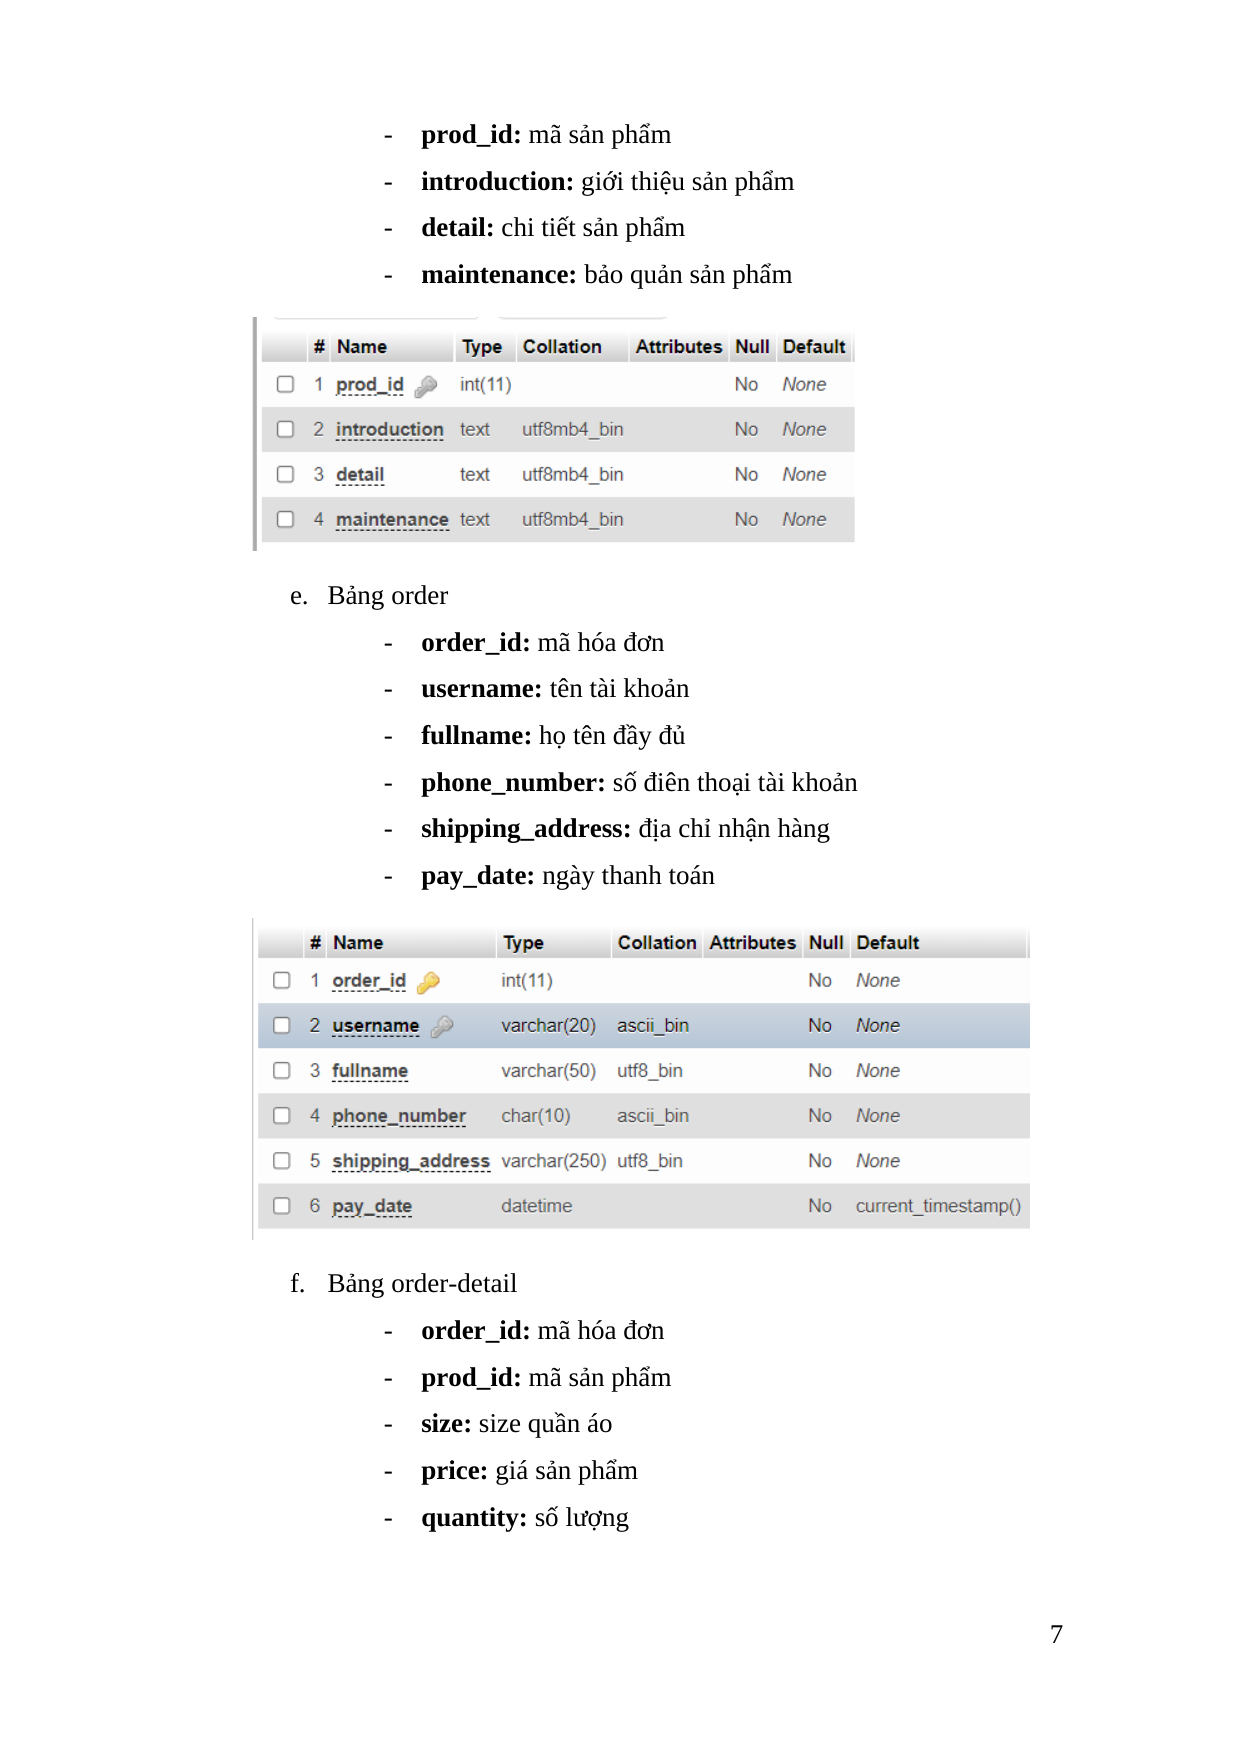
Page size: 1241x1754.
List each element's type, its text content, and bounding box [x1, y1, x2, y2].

list maintenance: bảo quản sản phẩm [383, 258, 1063, 289]
list detail: chi tiết sản phẩm [383, 211, 1063, 243]
picture [252, 317, 855, 551]
list order_id: mã hóa đơn [383, 1314, 1063, 1345]
list username: tên tài khoản [383, 672, 1063, 703]
list order_id: mã hóa đơn [383, 626, 1063, 657]
picture [252, 918, 1030, 1240]
list pay_date: ngày thanh toán [383, 859, 1063, 890]
list prod_id: mã sản phẩm [383, 118, 1063, 149]
list price: giá sản phẩm [383, 1454, 1063, 1485]
list fullname: họ tên đầy đủ [383, 719, 1063, 750]
list Bảng order [290, 579, 1063, 610]
list introduction: giới thiệu sản phẩm [383, 165, 1063, 196]
list Bảng order-detail [290, 1267, 1063, 1299]
list quantity: số lượng [383, 1501, 1063, 1532]
list phone_number: số điên thoại tài khoản [383, 766, 1063, 797]
list size: size quần áo [383, 1407, 1063, 1439]
list shipping_address: địa chỉ nhận hàng [383, 812, 1063, 843]
list prod_id: mã sản phẩm [383, 1361, 1063, 1392]
